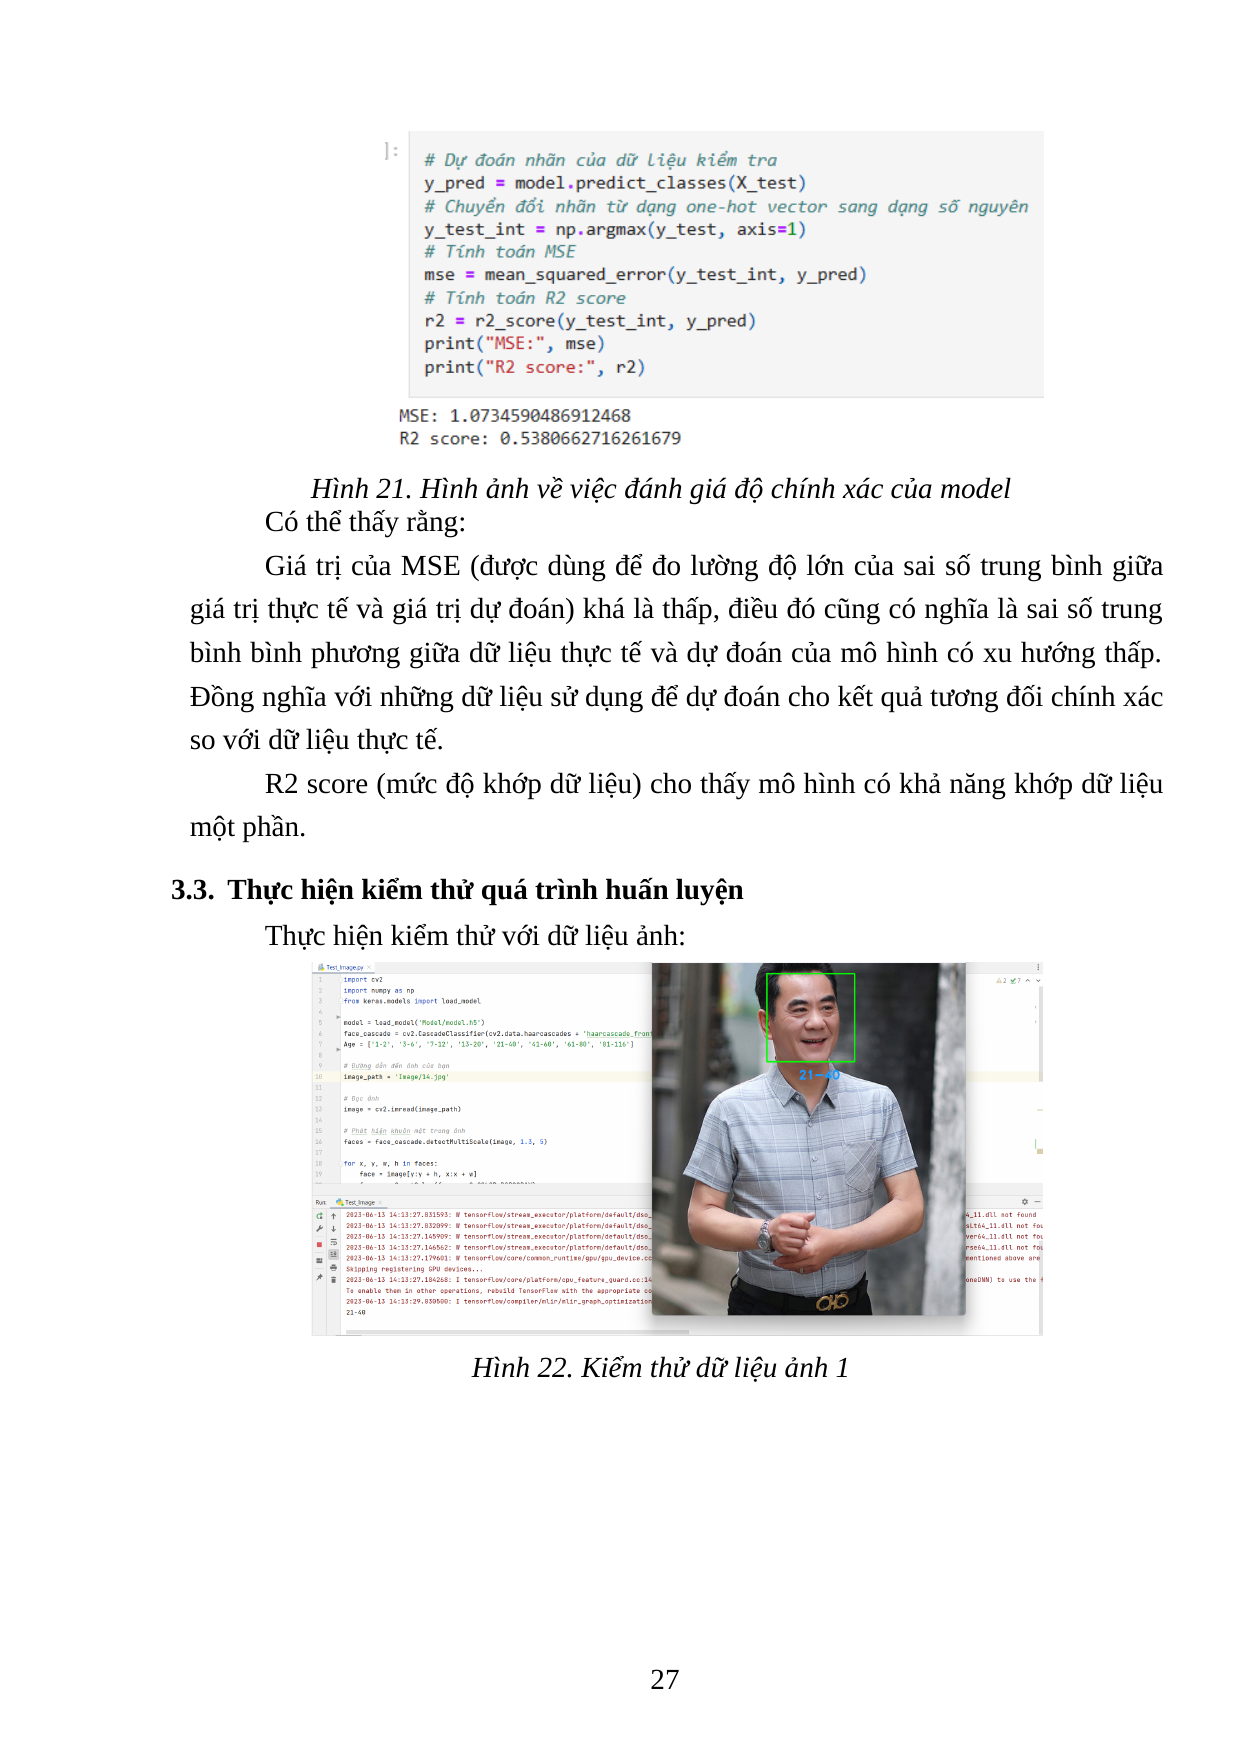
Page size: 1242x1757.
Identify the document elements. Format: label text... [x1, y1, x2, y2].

text Hình 21. Hình ảnh về việc đánh giá độ chính xác của model [160, 471, 1164, 504]
text Có thể thấy rằng: [189, 504, 1164, 538]
picture [311, 962, 1043, 1336]
subtitle Thực hiện kiểm thử quá trình huấn luyện [171, 872, 1078, 906]
text Hình 22. Kiểm thử dữ liệu ảnh 1 [160, 1350, 1164, 1384]
text Giá trị của MSE (được dùng để đo lường độ lớn của sai số trung bình giữa giá trị thực tế và giá trị dự đoán) khá là thấp, điều đó cũng có nghĩa là sai số trung bình bình phương giữa dữ liệu thực tế và dự đoán của mô hình có xu hướng thấp. Đồng nghĩa với những dữ liệu sử dụng để dự đoán cho kết quả tương đối chính xác so với dữ liệu thực tế. [189, 548, 1164, 756]
text Thực hiện kiểm thử với dữ liệu ảnh: [189, 918, 1164, 952]
text R2 score (mức độ khớp dữ liệu) cho thấy mô hình có khả năng khớp dữ liệu một phần. [189, 766, 1164, 843]
picture [385, 131, 1044, 457]
